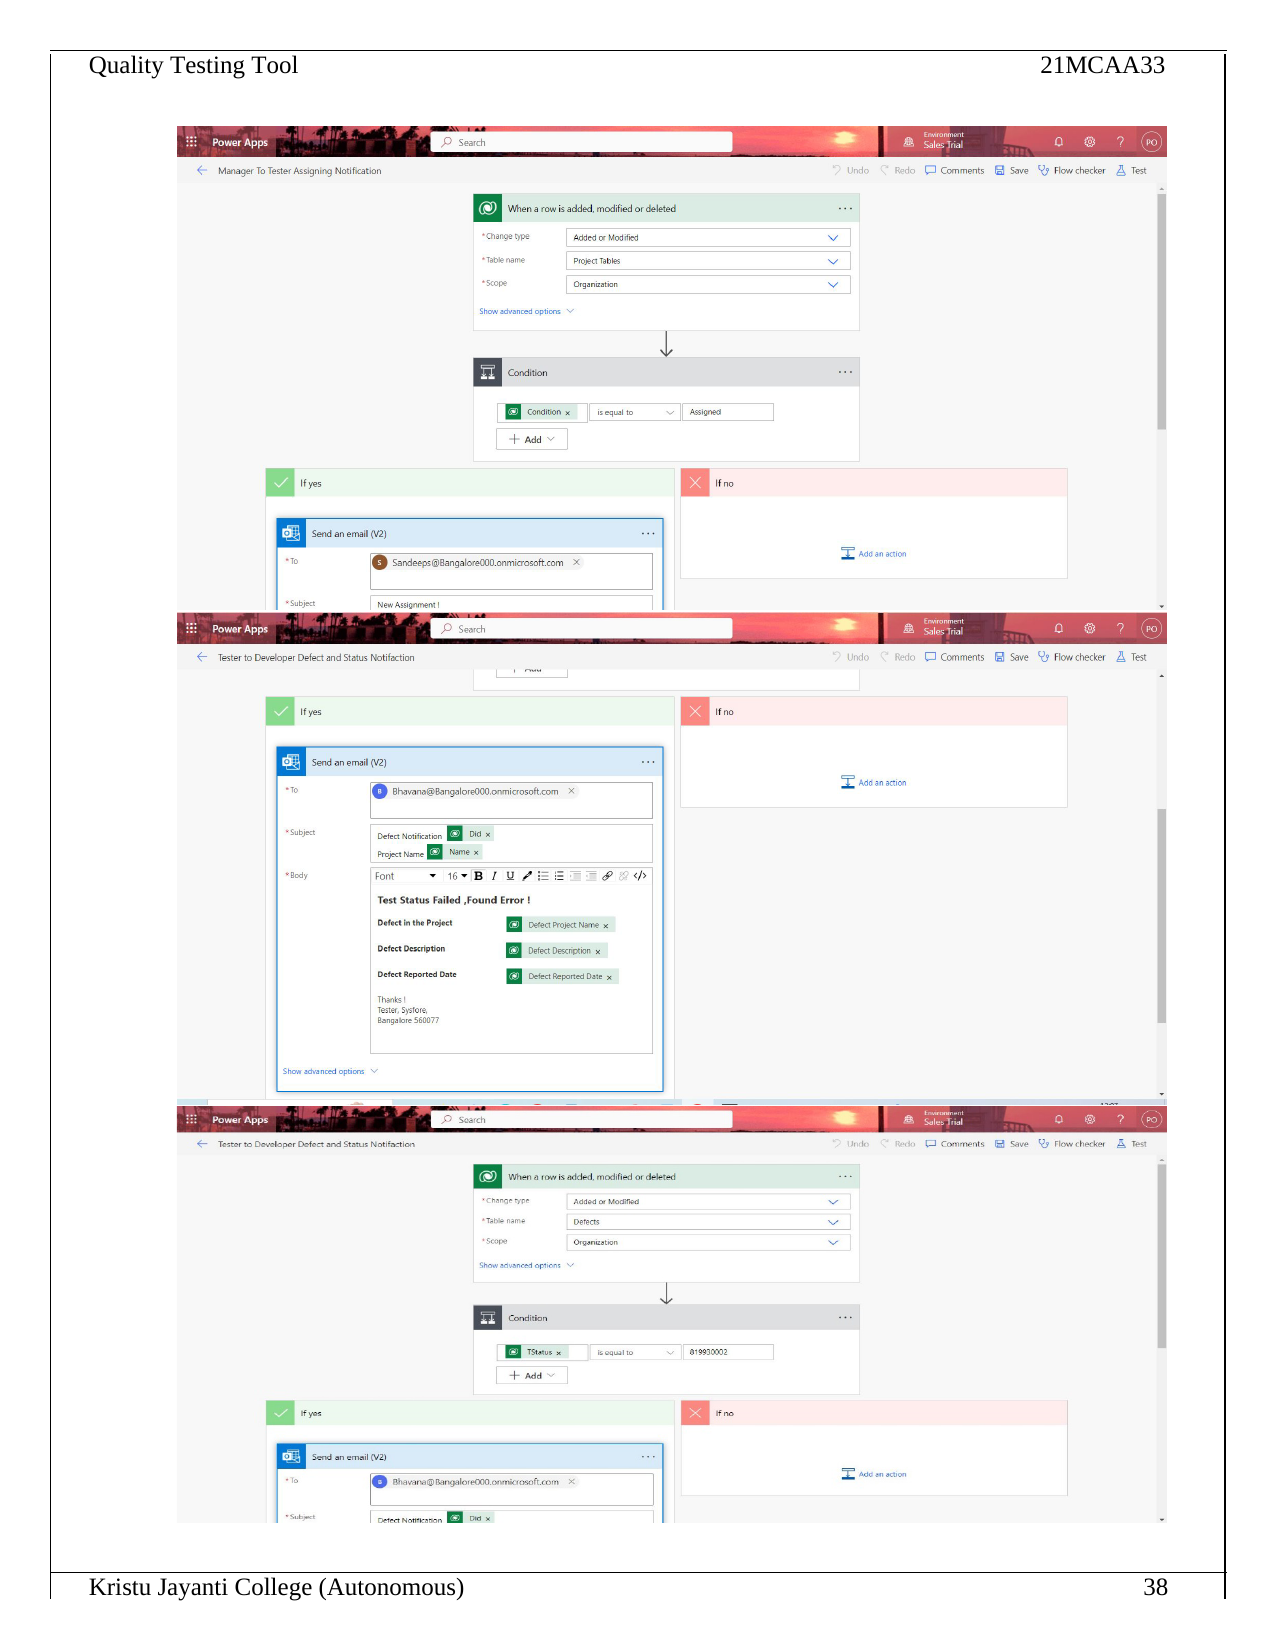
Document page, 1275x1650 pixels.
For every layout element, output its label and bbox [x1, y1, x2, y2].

picture [177, 126, 1167, 610]
picture [176, 1106, 1167, 1523]
picture [177, 612, 1167, 1105]
